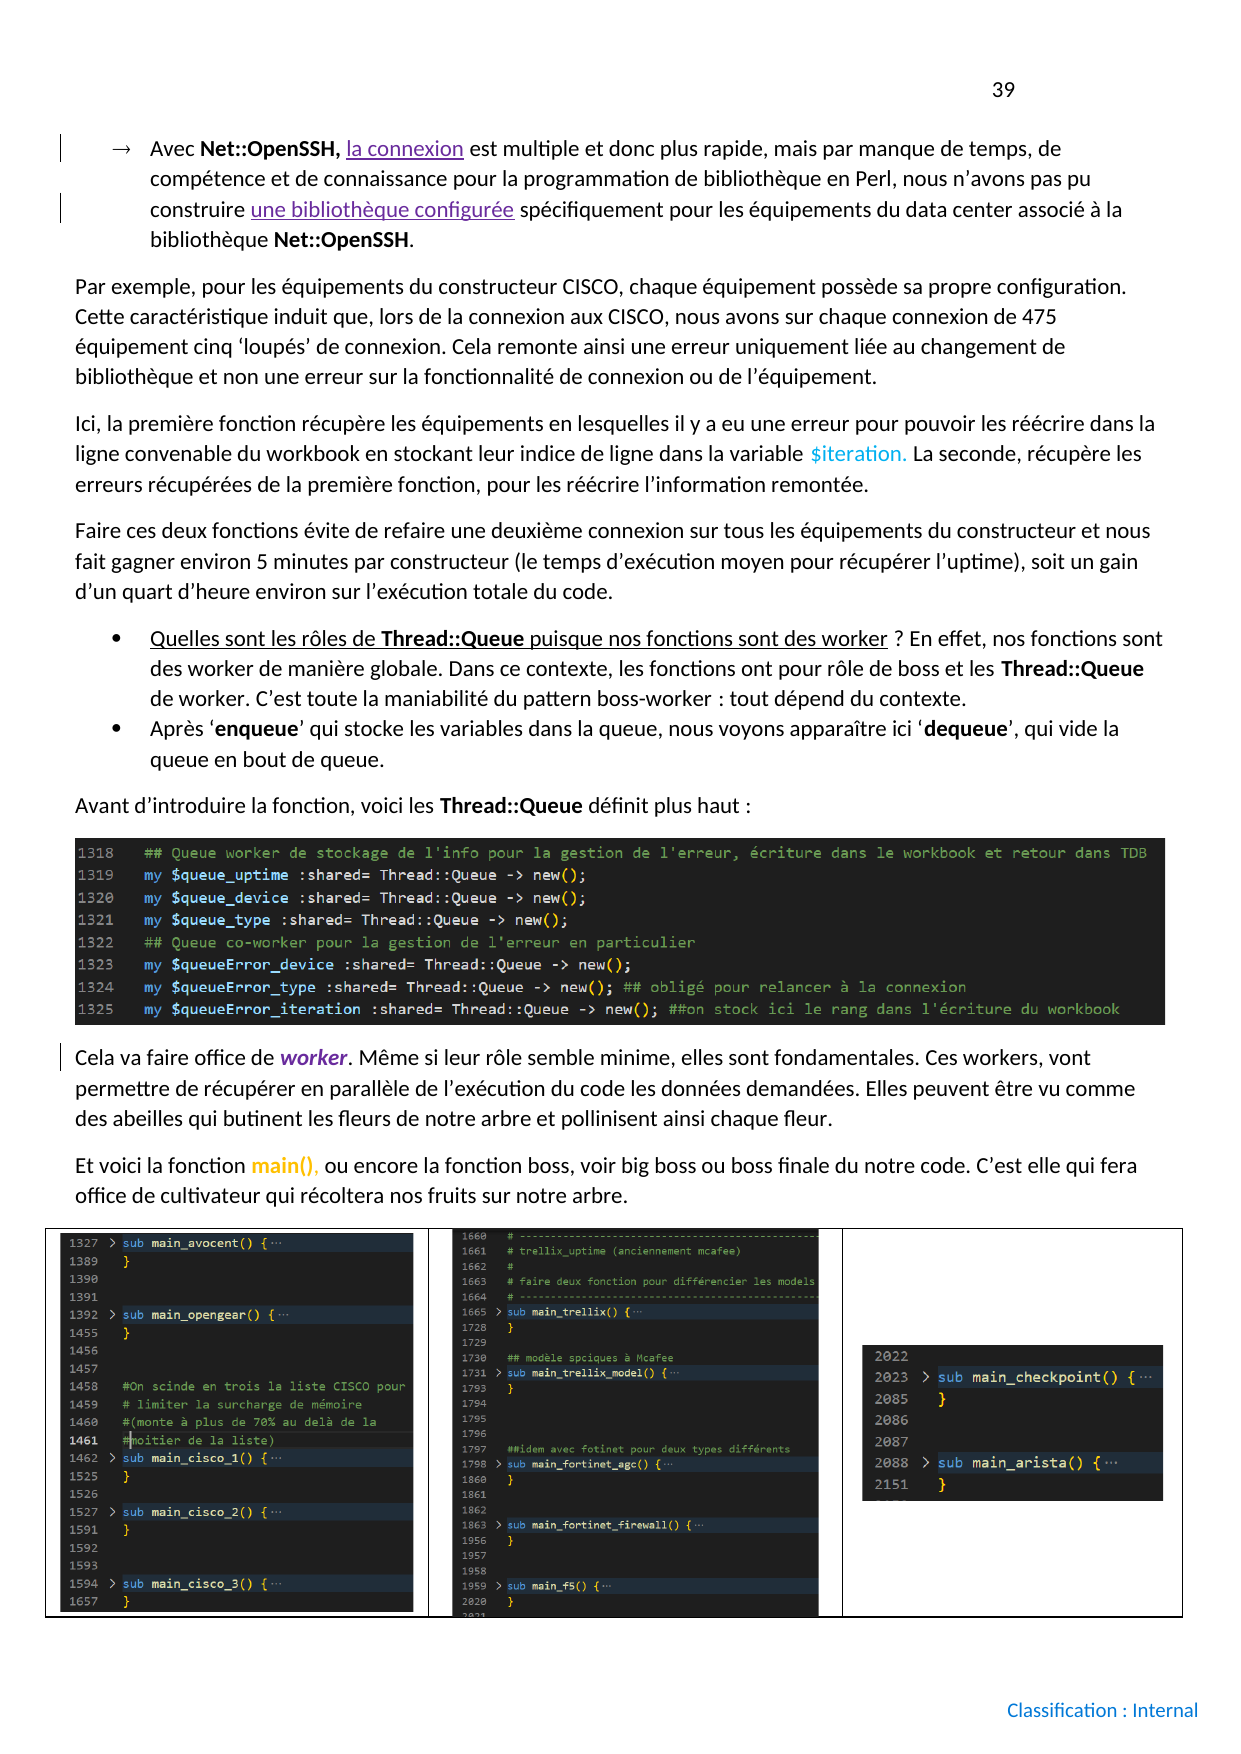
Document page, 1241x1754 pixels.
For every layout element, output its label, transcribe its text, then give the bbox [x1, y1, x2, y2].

picture [75, 838, 1166, 1025]
text Faire ces deux fonctions évite de refaire une deuxième connexion sur tous les équipements du constructeur et nous fait gagner environ 5 minutes par constructeur (le temps d’exécution moyen pour récupérer l’uptime), soit un gain d’un quart d’heure environ sur l’exécution totale du code. [75, 517, 1165, 605]
list Après ‘enqueue’ qui stocke les variables dans la queue, nous voyons apparaître ici ‘dequeue’, qui vide la queue en bout de queue. [112, 714, 1165, 773]
table_header [46, 1229, 428, 1616]
list Quelles sont les rôles de Thread::Queue puisque nos fonctions sont des worker ? En effet, nos fonctions sont des worker de manière globale. Dans ce contexte, les fonctions ont pour rôle de boss et les Thread::Queue de worker. C’est toute la maniabilité du pattern boss-worker : tout dépend du contexte. [112, 624, 1165, 712]
picture [862, 1345, 1164, 1501]
text Ici, la première fonction récupère les équipements en lesquelles il y a eu une erreur pour pouvoir les réécrire dans la ligne convenable du workbook en stockant leur indice de ligne dans la variable $iteration. La seconde, récupère les erreurs récupérées de la première fonction, pour les réécrire l’information remontée. [75, 409, 1165, 498]
picture [60, 1233, 414, 1612]
text Avant d’introduire la fonction, voici les Thread::Queue définit plus haut : [75, 792, 1165, 819]
text Et voici la fonction main(), ou encore la fonction boss, voir big boss ou boss finale du notre code. C’est elle qui fera office de cultivateur qui récoltera nos fruits sur notre arbre. [75, 1151, 1165, 1209]
table_header [429, 1229, 452, 1616]
text Cela va faire office de worker. Même si leur rôle semble minime, elles sont fondamentales. Ces workers, vont permettre de récupérer en parallèle de l’exécution du code les données demandées. Elles peuvent être vu comme des abeilles qui butinent les fleurs de notre arbre et pollinisent ainsi chaque fleur. [75, 1043, 1165, 1132]
table_header [819, 1229, 842, 1616]
table_header [843, 1229, 1182, 1616]
list Avec Net::OpenSSH, est multiple et donc plus rapide, mais par manque de temps, de compétence et de connaissance pour la programmation de bibliothèque en Perl, nous n’avons pas pu construire spécifiquement pour les équipements du data center associé à la bibliothèque Net::OpenSSH. [112, 134, 1165, 253]
text Par exemple, pour les équipements du constructeur CISCO, chaque équipement possède sa propre configuration. Cette caractéristique induit que, lors de la connexion aux CISCO, nous avons sur chaque connexion de 475 équipement cinq ‘loupés’ de connexion. Cela remonte ainsi une erreur uniquement liée au changement de bibliothèque et non une erreur sur la fonctionnalité de connexion ou de l’équipement. [75, 272, 1165, 390]
picture [452, 1228, 819, 1617]
